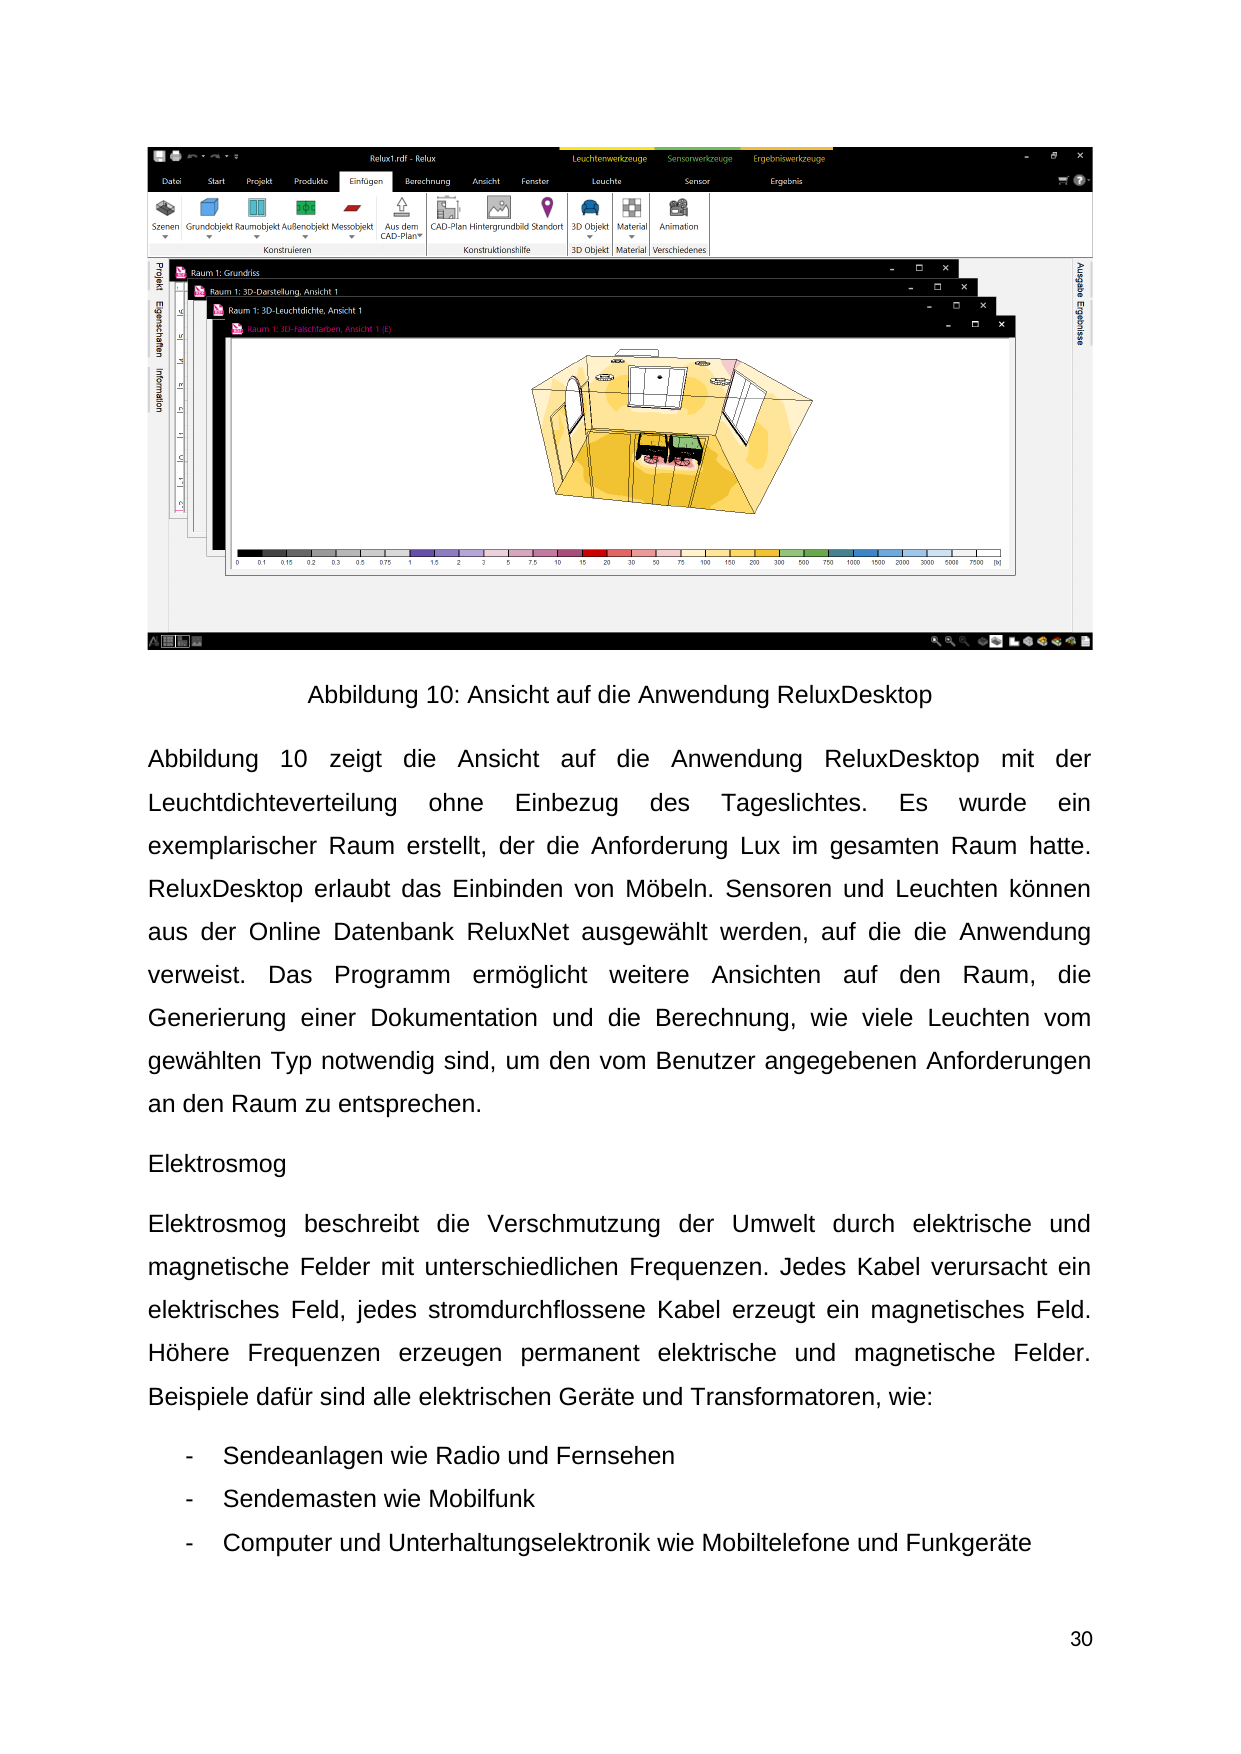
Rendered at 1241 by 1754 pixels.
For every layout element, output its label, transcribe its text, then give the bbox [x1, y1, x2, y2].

text Elektrosmog [148, 1149, 1093, 1178]
text Abbildung 10: Ansicht auf die Anwendung ReluxDesktop [148, 681, 1093, 709]
list Sendemasten wie Mobilfunk [185, 1484, 1093, 1513]
picture [147, 147, 1093, 650]
text Abbildung 10 zeigt die Ansicht auf die Anwendung ReluxDesktop mit der Leuchtdichteverteilung ohne Einbezug des Tageslichtes. Es wurde ein exemplarischer Raum erstellt, der die Anforderung Lux im gesamten Raum hatte. ReluxDesktop erlaubt das Einbinden von Möbeln. Sensoren und Leuchten können aus der Online Datenbank ReluxNet ausgewählt werden, auf die die Anwendung verweist. Das Programm ermöglicht weitere Ansichten auf den Raum, die Generierung einer Dokumentation und die Berechnung, wie viele Leuchten vom gewählten Typ notwendig sind, um den vom Benutzer angegebenen Anforderungen an den Raum zu entsprechen. [148, 744, 1093, 1118]
list Computer und Unterhaltungselektronik wie Mobiltelefone und Funkgeräte [185, 1528, 1093, 1556]
list Sendeanlagen wie Radio und Fernsehen [185, 1441, 1093, 1470]
text Elektrosmog beschreibt die Verschmutzung der Umwelt durch elektrische und magnetische Felder mit unterschiedlichen Frequenzen. Jedes Kabel verursacht ein elektrisches Feld, jedes stromdurchflossene Kabel erzeugt ein magnetisches Feld. Höhere Frequenzen erzeugen permanent elektrische und magnetische Felder. Beispiele dafür sind alle elektrischen Geräte und Transformatoren, wie: [148, 1209, 1093, 1410]
